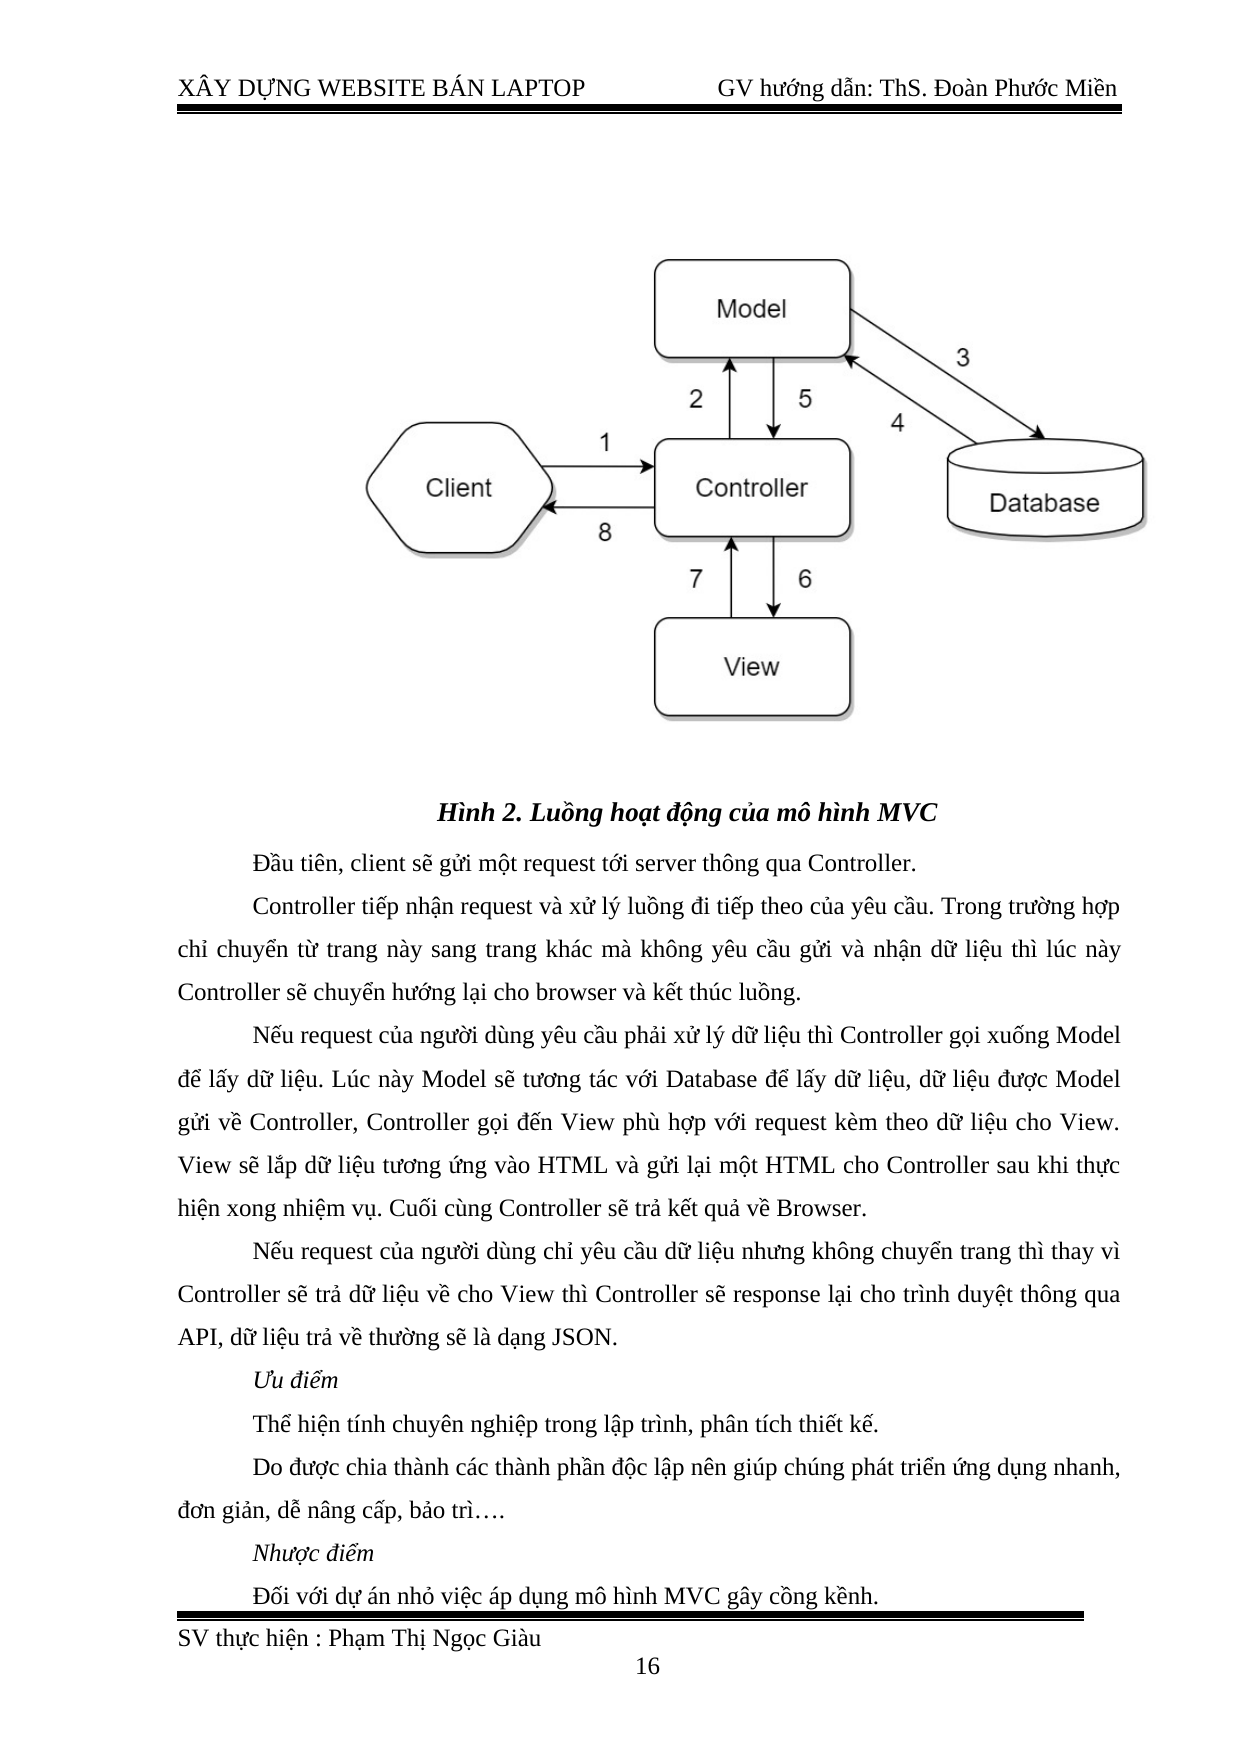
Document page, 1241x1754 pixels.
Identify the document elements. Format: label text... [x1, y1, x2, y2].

text Đối với dự án nhỏ việc áp dụng mô hình MVC gây cồng kềnh. [177, 1581, 1122, 1610]
picture [296, 194, 1241, 782]
text Nhược điểm [177, 1538, 1122, 1567]
text Nếu request của người dùng yêu cầu phải xử lý dữ liệu thì Controller gọi xuống Model để lấy dữ liệu. Lúc này Model sẽ tương tác với Database để lấy dữ liệu, dữ liệu được Model gửi về Controller, Controller gọi đến View phù hợp với request kèm theo dữ liệu cho View. View sẽ lắp dữ liệu tương ứng vào HTML và gửi lại một HTML cho Controller sau khi thực hiện xong nhiệm vụ. Cuối cùng Controller sẽ trả kết quả về Browser. [177, 1021, 1122, 1222]
text Nếu request của người dùng chỉ yêu cầu dữ liệu nhưng không chuyển trang thì thay vì Controller sẽ trả dữ liệu về cho View thì Controller sẽ response lại cho trình duyệt thông qua API, dữ liệu trả về thường sẽ là dạng JSON. [177, 1236, 1122, 1351]
text Đầu tiên, client sẽ gửi một request tới server thông qua Controller. [177, 848, 1122, 877]
text Hình 2. Luồng hoạt động của mô hình MVC [177, 796, 1122, 827]
text Thể hiện tính chuyên nghiệp trong lập trình, phân tích thiết kế. [177, 1409, 1122, 1437]
text Ưu điểm [177, 1366, 1122, 1394]
text Do được chia thành các thành phần độc lập nên giúp chúng phát triển ứng dụng nhanh, đơn giản, dễ nâng cấp, bảo trì…. [177, 1452, 1122, 1524]
text Controller tiếp nhận request và xử lý luồng đi tiếp theo của yêu cầu. Trong trường hợp chỉ chuyển từ trang này sang trang khác mà không yêu cầu gửi và nhận dữ liệu thì lúc này Controller sẽ chuyển hướng lại cho browser và kết thúc luồng. [177, 891, 1122, 1006]
